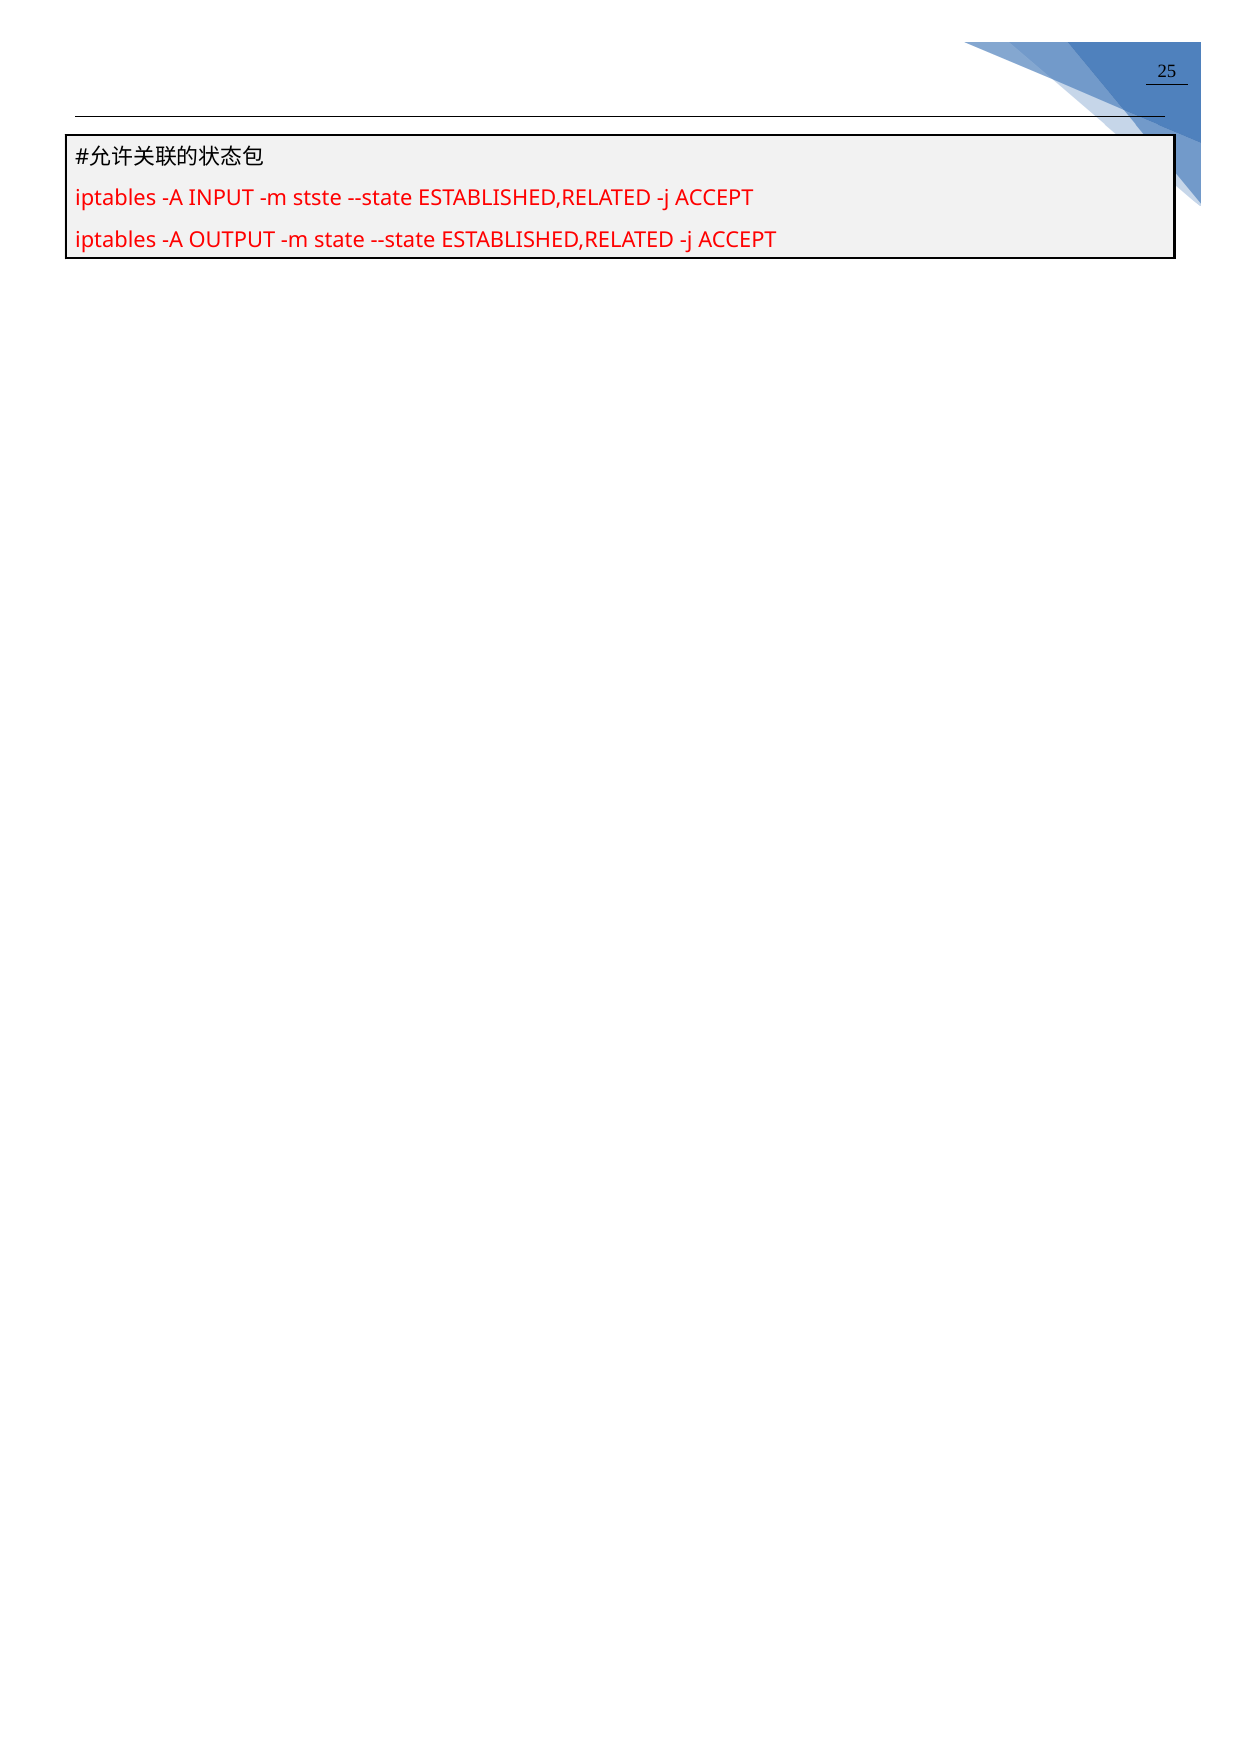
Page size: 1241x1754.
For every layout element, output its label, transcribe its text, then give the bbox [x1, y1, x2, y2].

text iptables -A OUTPUT -m state --state ESTABLISHED,RELATED -j ACCEPT [67, 217, 1173, 257]
picture [963, 172, 1173, 176]
picture [963, 42, 1201, 206]
text #允许关联的状态包 [67, 136, 1173, 172]
text iptables -A INPUT -m stste --state ESTABLISHED,RELATED -j ACCEPT [67, 176, 1173, 214]
